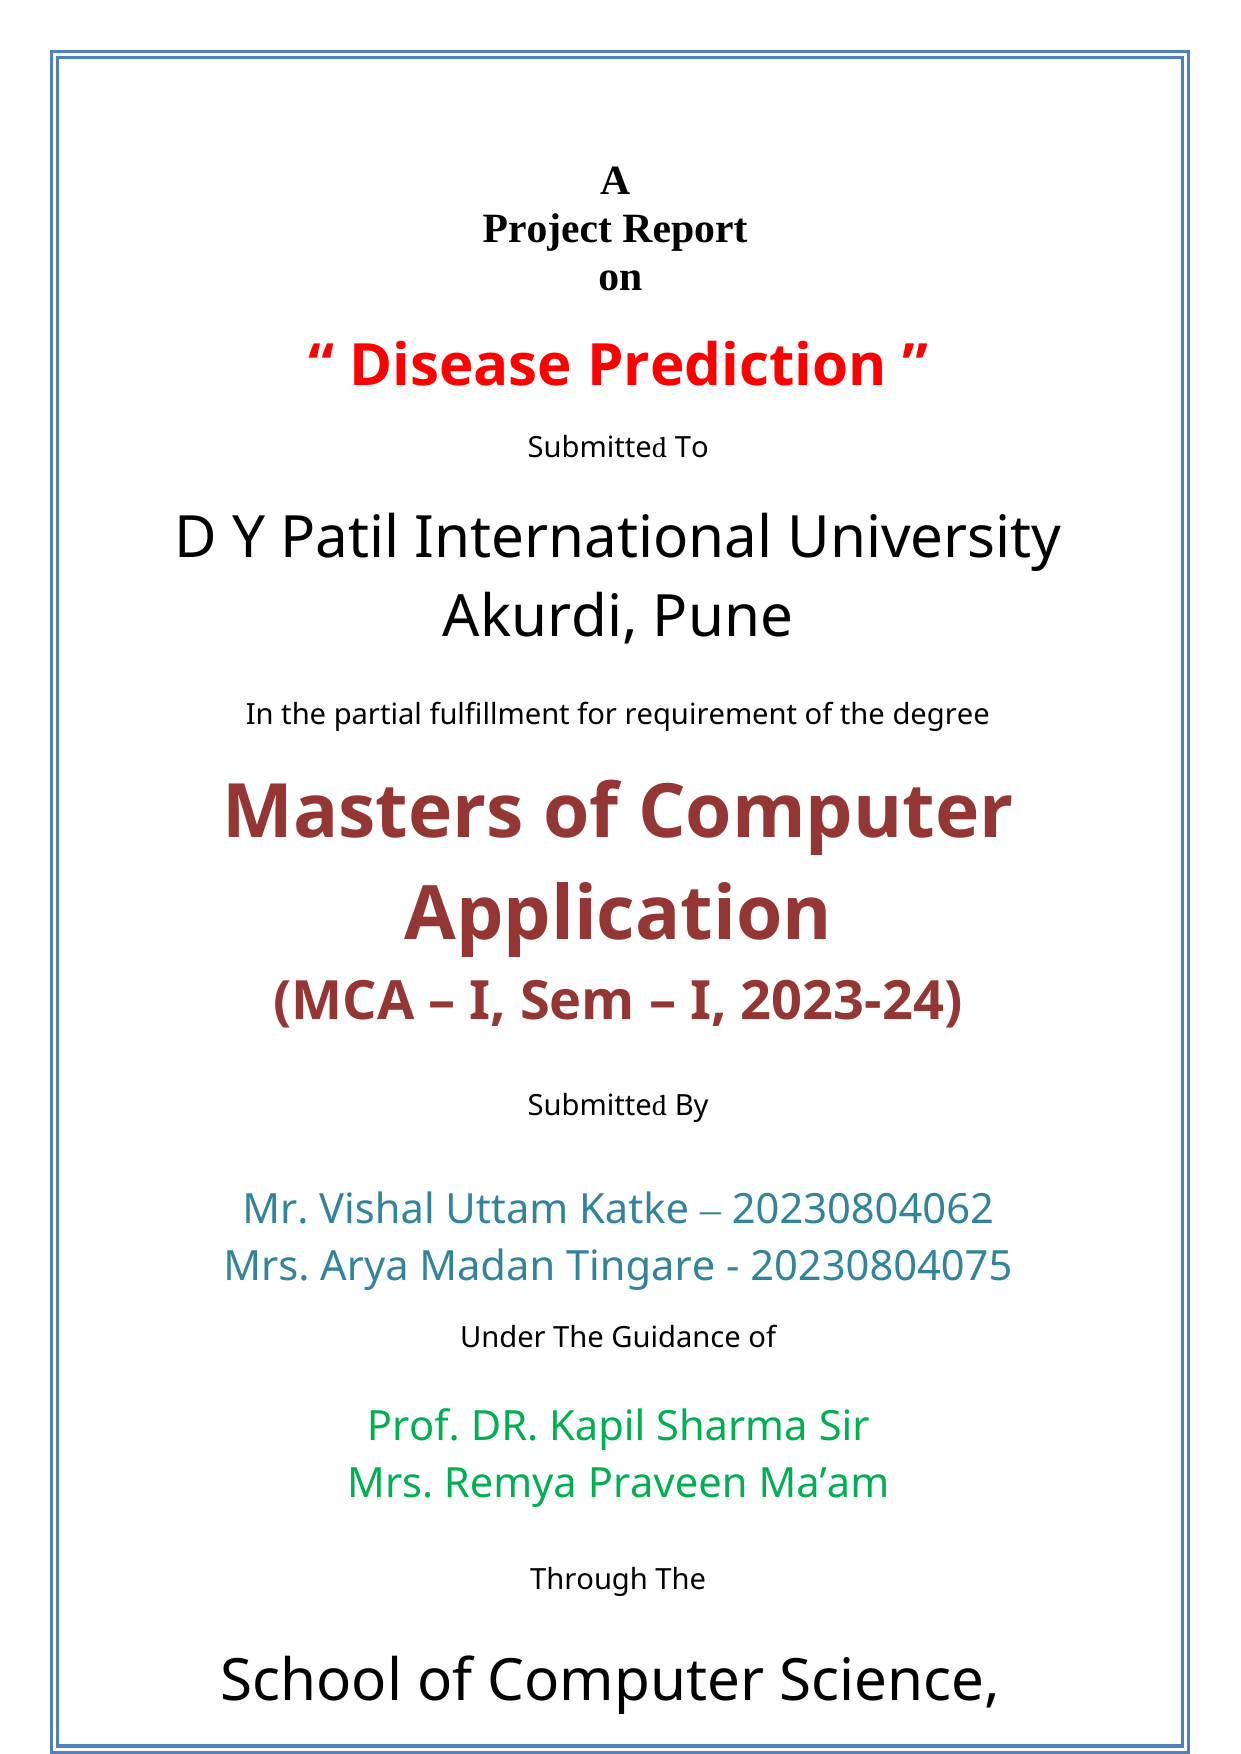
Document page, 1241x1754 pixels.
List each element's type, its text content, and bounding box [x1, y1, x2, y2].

text In the partial fulfillment for requirement of the degree [71, 693, 1165, 733]
text Prof. DR. Kapil Sharma Sir [71, 1396, 1165, 1453]
subtitle on [390, 251, 840, 299]
text Under The Guidance of [71, 1317, 1165, 1356]
text Mr. Vishal Uttam Katke – 20230804062 [71, 1179, 1165, 1236]
subtitle A [390, 155, 840, 203]
text School of Computer Science, [59, 1638, 1164, 1717]
text D Y Patil International University [71, 495, 1165, 574]
text Mrs. Remya Praveen Ma’am [71, 1453, 1165, 1510]
text (MCA – I, Sem – I, 2023-24) [71, 961, 1165, 1035]
text Mrs. Arya Madan Tingare - 20230804075 [71, 1236, 1165, 1293]
text Masters of Computer Application [71, 757, 1165, 961]
text Submitted By [71, 1084, 1165, 1124]
text “ Disease Prediction ” [71, 323, 1165, 402]
text Through The [71, 1558, 1165, 1598]
subtitle Project Report [390, 203, 840, 251]
text Submitted To [71, 427, 1165, 466]
text Akurdi, Pune [71, 574, 1165, 654]
